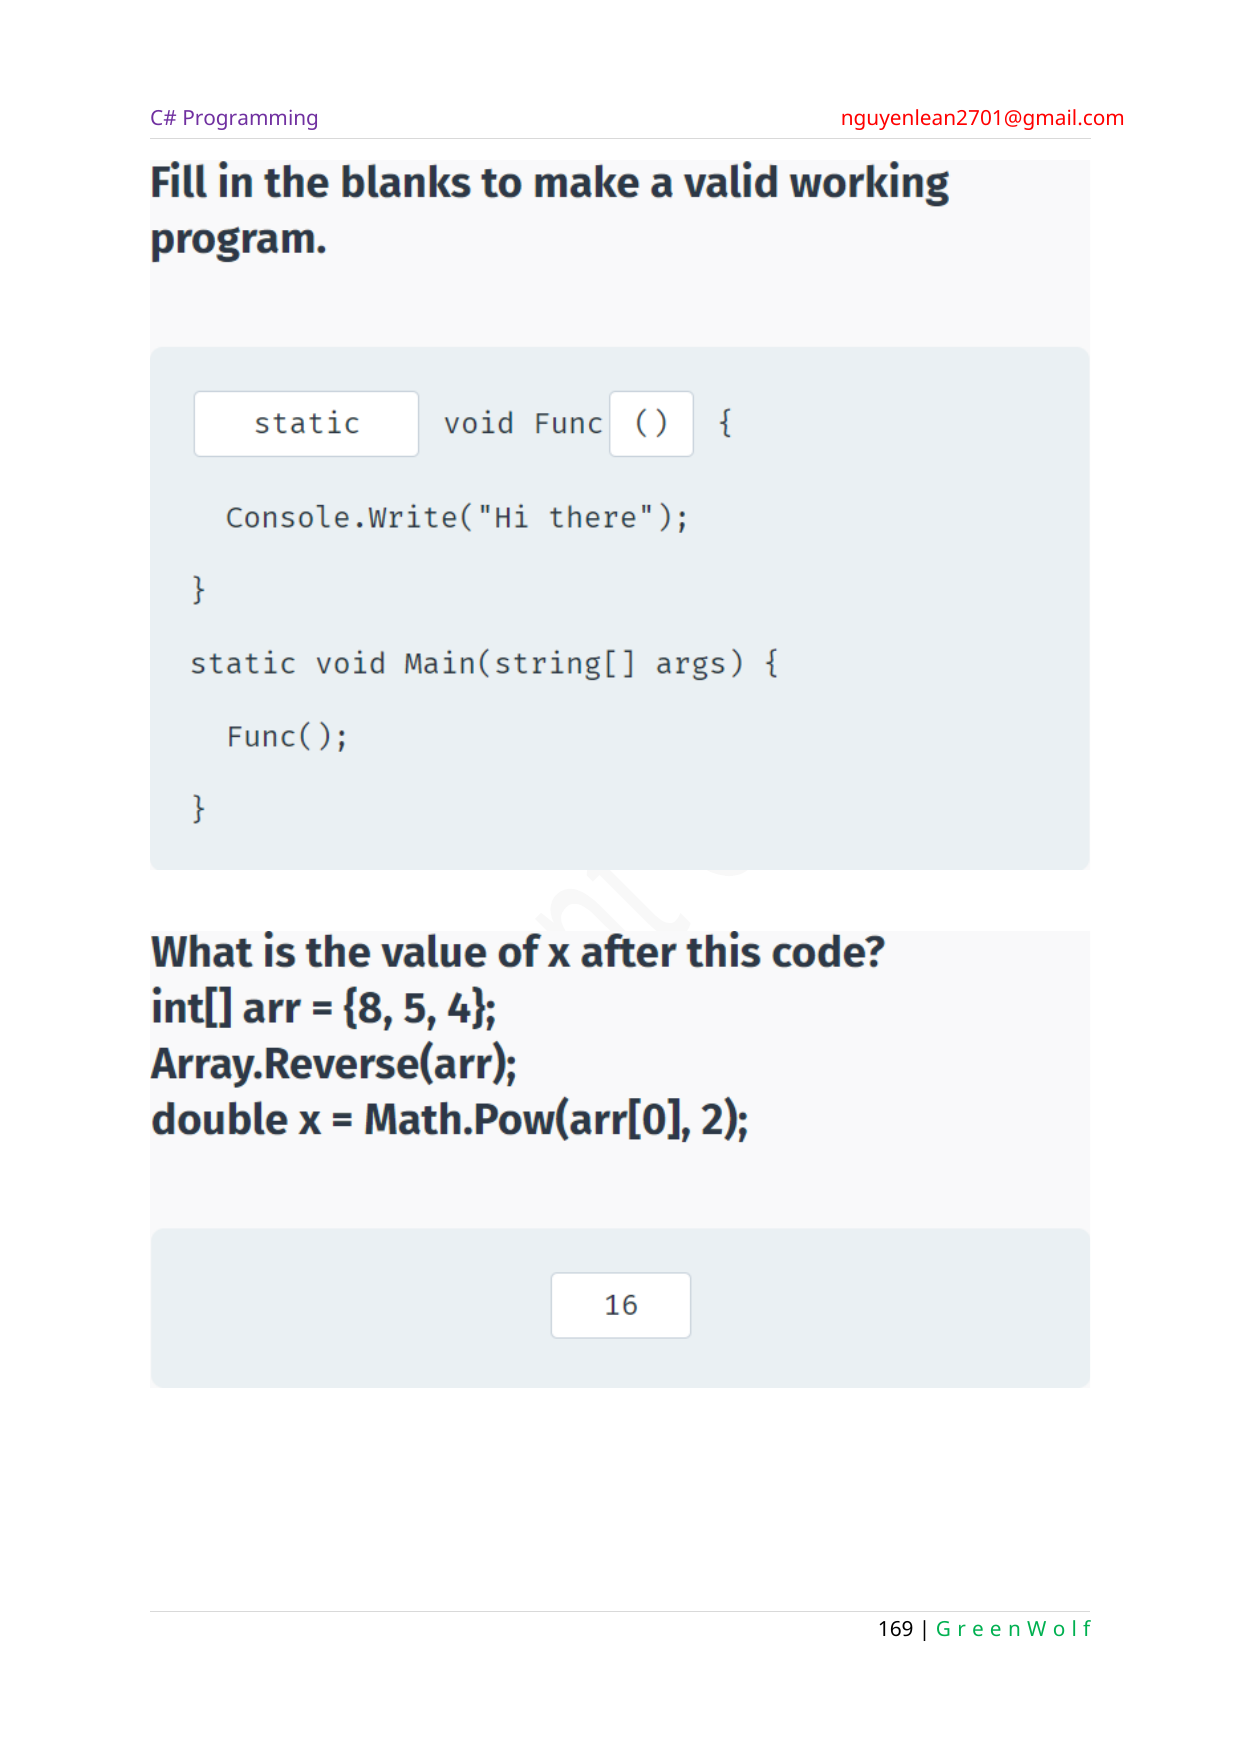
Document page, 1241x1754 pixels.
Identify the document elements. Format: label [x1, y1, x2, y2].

picture [150, 160, 1091, 870]
picture [150, 931, 1091, 1388]
